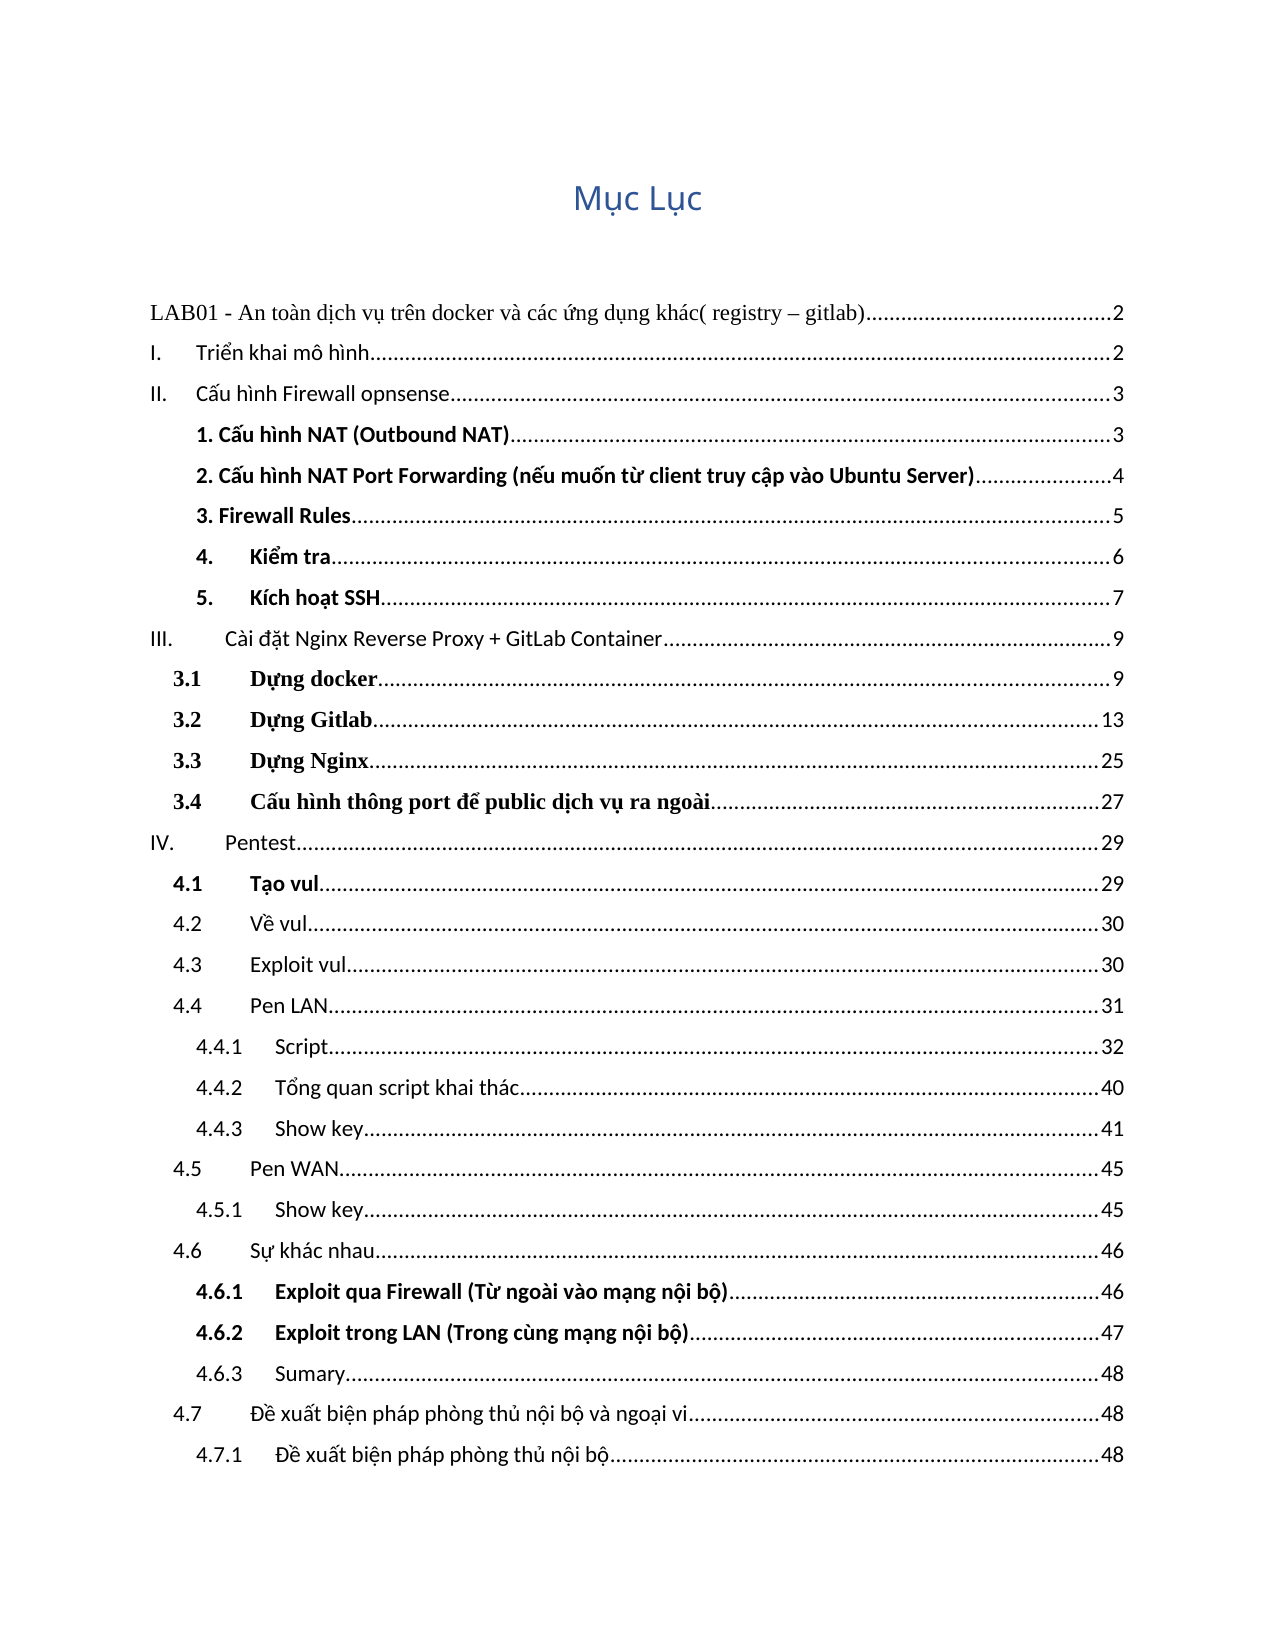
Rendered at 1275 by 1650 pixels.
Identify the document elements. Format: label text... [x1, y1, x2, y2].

subtitle Mục Lục [150, 175, 1125, 220]
